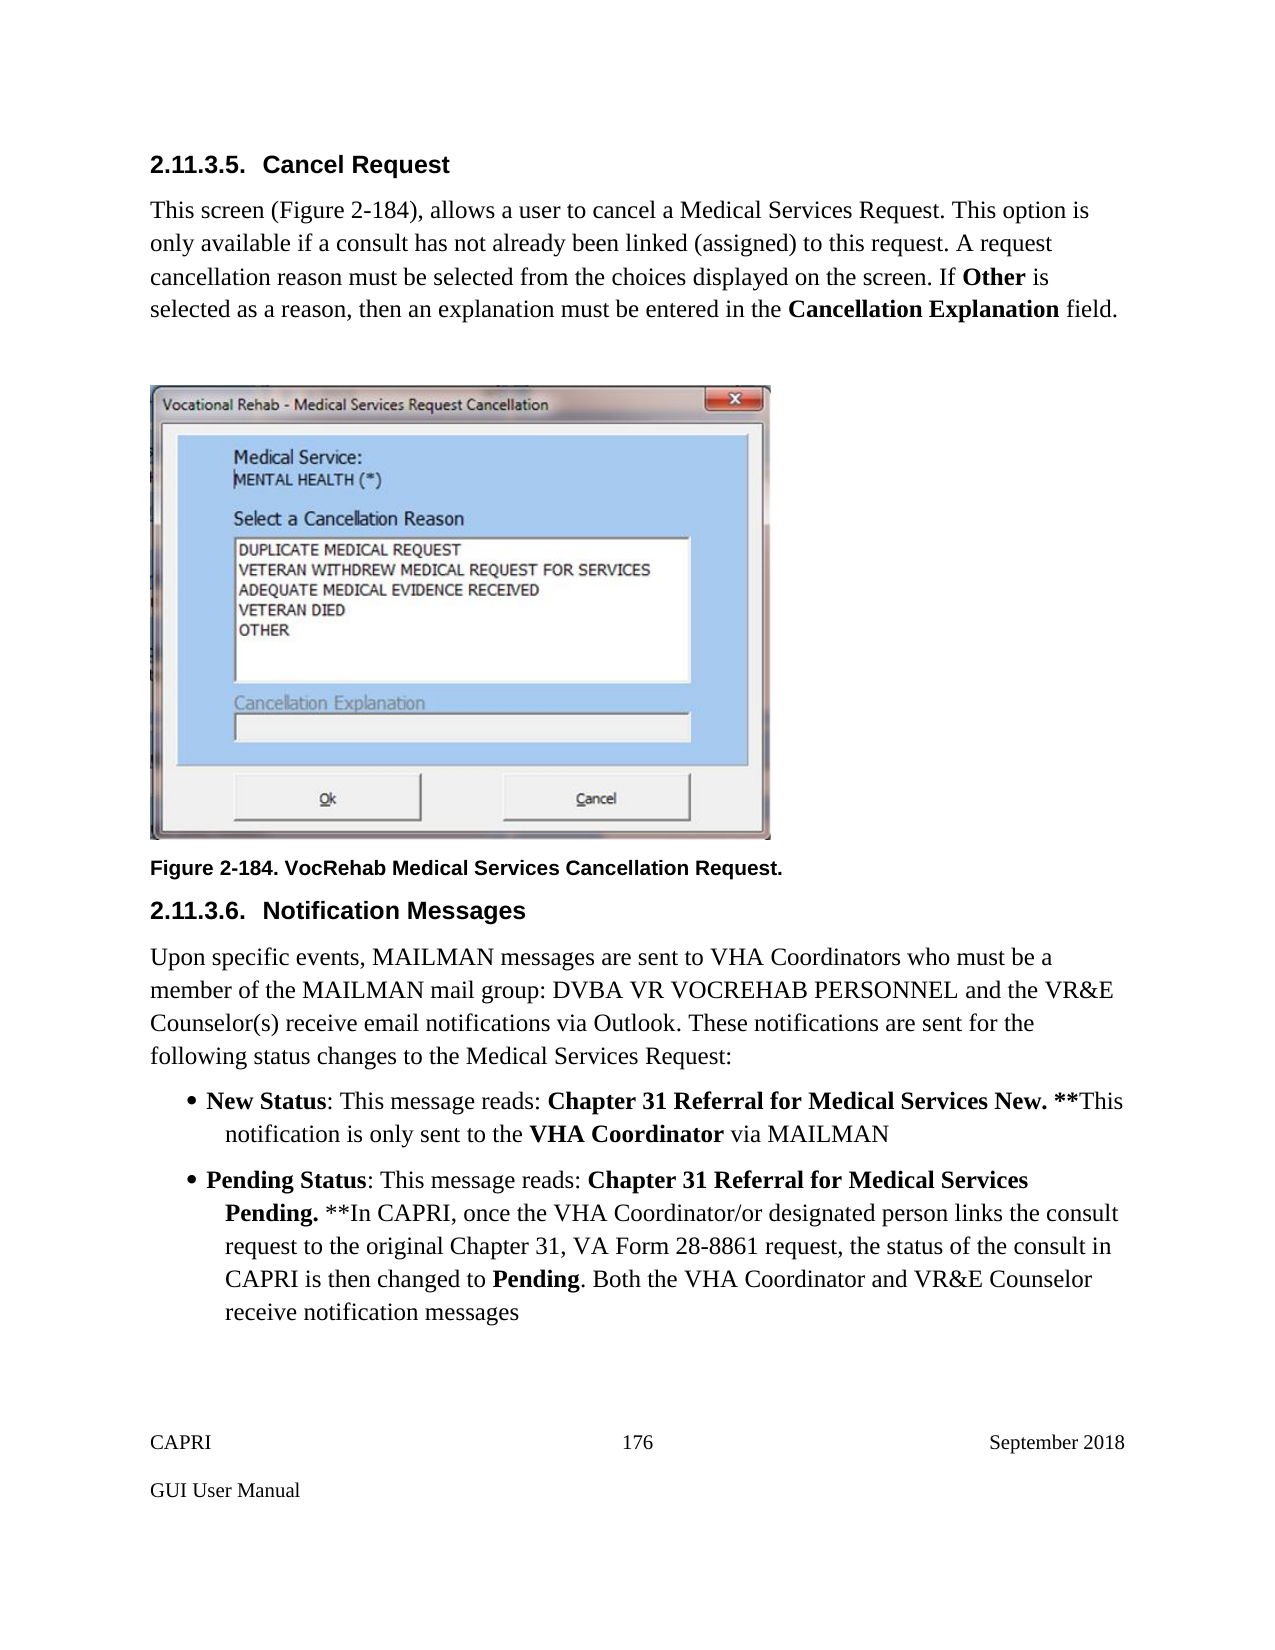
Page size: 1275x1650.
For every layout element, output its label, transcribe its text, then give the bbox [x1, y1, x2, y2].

picture [150, 385, 771, 840]
subtitle Cancel Request [150, 150, 1125, 179]
list Pending Status: This message reads: Chapter 31 Referral for Medical Services Pending. **In CAPRI, once the VHA Coordinator/or designated person links the consult request to the original Chapter 31, VA Form 28-8861 request, the status of the consult in CAPRI is then changed to Pending. Both the VHA Coordinator and VR&E Counselor receive notification messages [187, 1165, 1125, 1326]
list New Status: This message reads: Chapter 31 Referral for Medical Services New. **This notification is only sent to the VHA Coordinator via MAILMAN [187, 1086, 1125, 1148]
text Upon specific events, MAILMAN messages are sent to VHA Coordinators who must be a member of the MAILMAN mail group: DVBA VR VOCREHAB PERSONNEL and the VR&E Counselor(s) receive email notifications via Outlook. These notifications are sent for the following status changes to the Medical Services Request: [150, 942, 1125, 1069]
subtitle Notification Messages [150, 896, 1125, 925]
